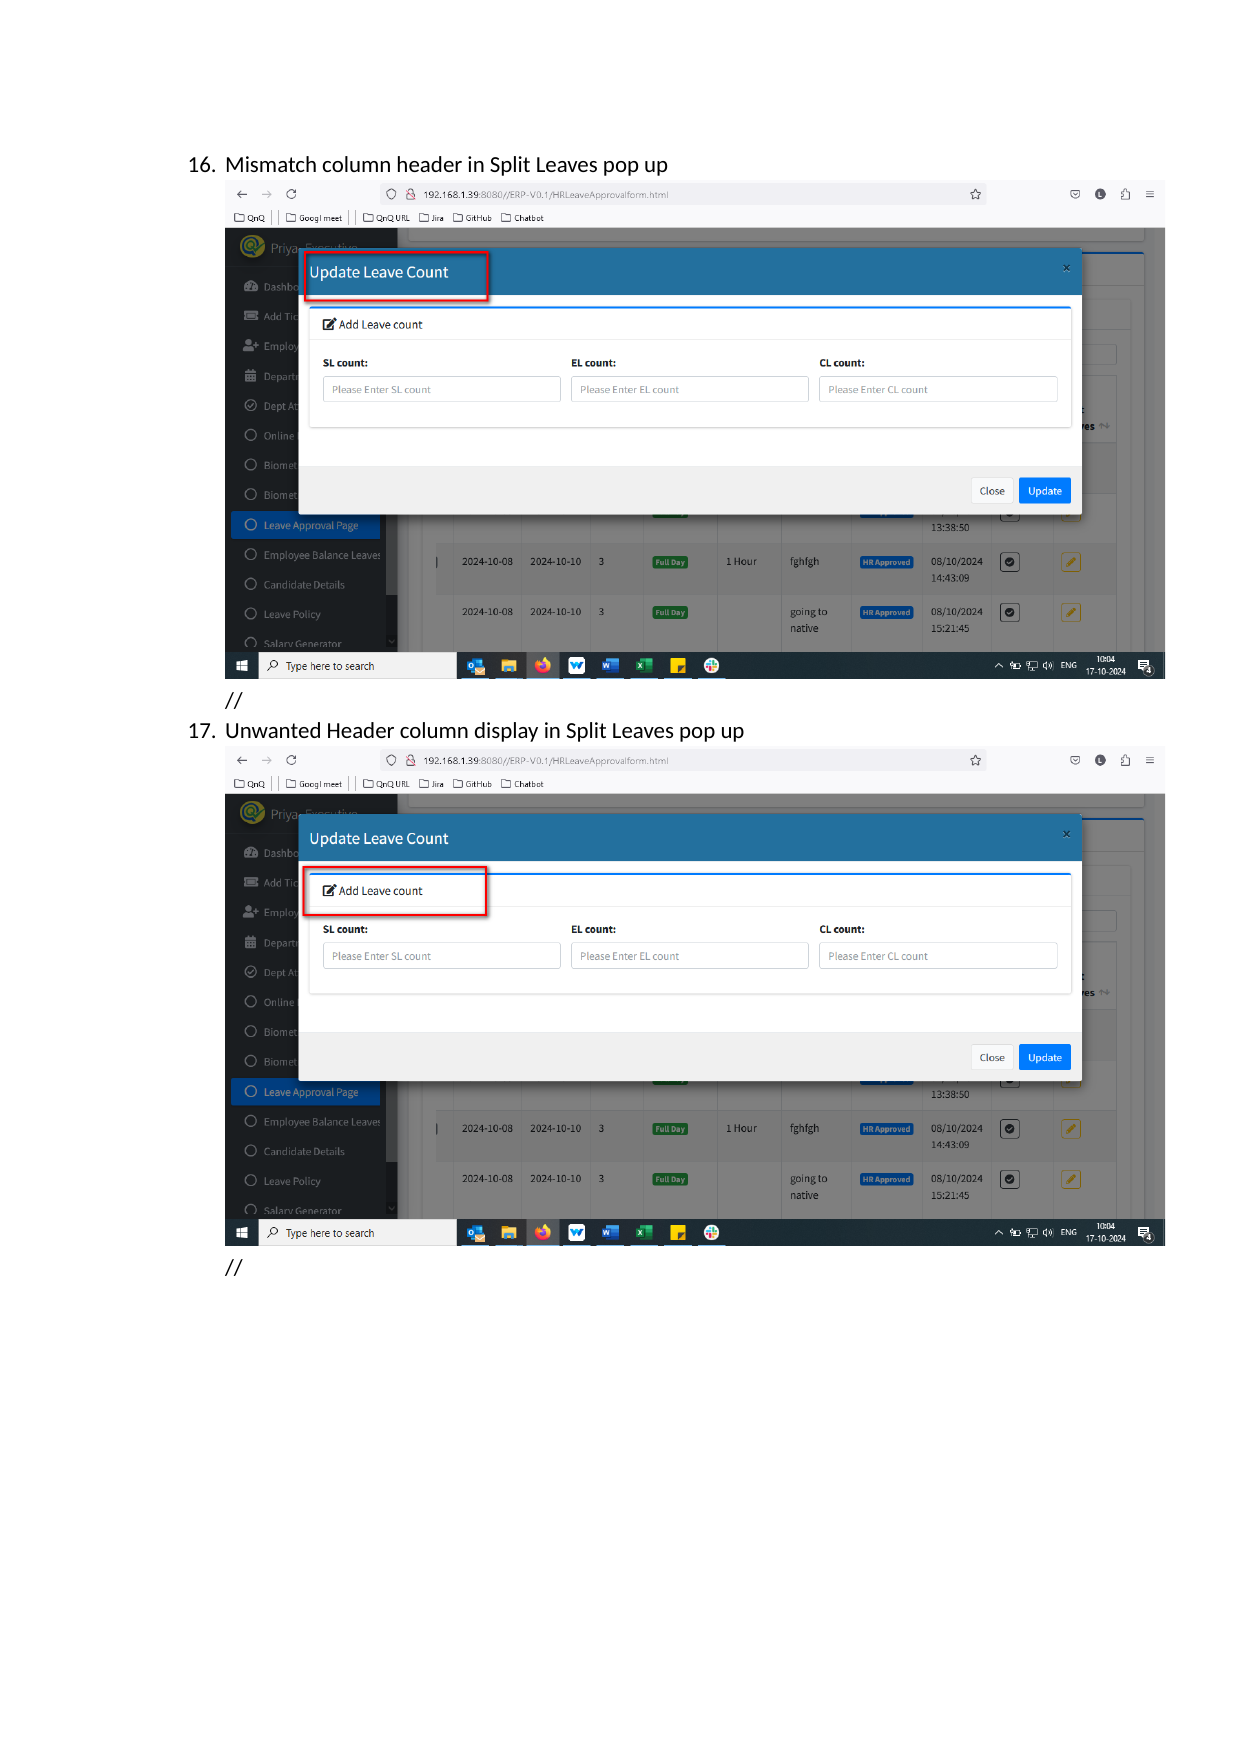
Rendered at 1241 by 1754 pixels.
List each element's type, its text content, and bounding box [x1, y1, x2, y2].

picture [225, 180, 1166, 679]
picture [225, 746, 1166, 1246]
